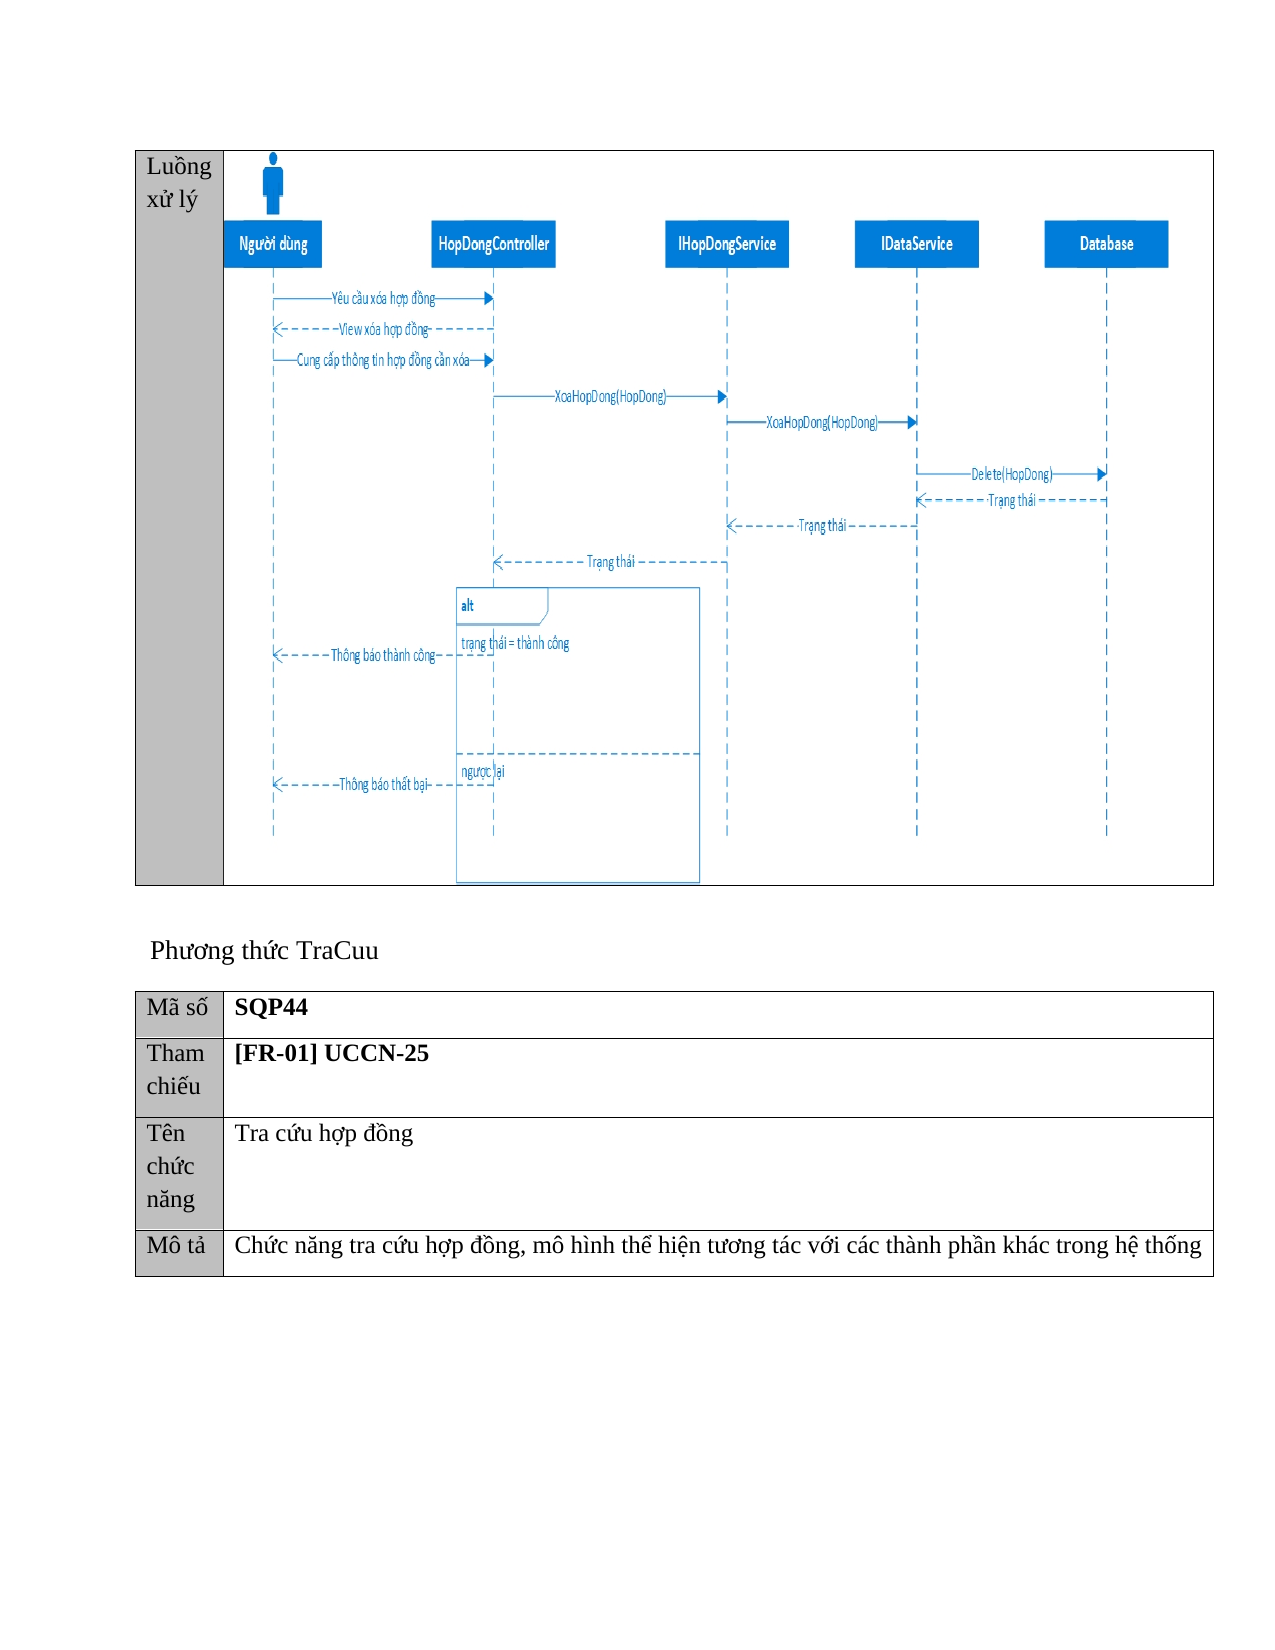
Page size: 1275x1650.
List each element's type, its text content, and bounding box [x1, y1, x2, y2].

table_header SQP44 [224, 992, 1213, 1037]
table_cell Tên chức năng [136, 1118, 223, 1229]
table_cell Chức năng tra cứu hợp đồng, mô hình thể hiện tương tác với các thành phần khác trong hệ thống [224, 1231, 1213, 1276]
table_header Mã số [136, 992, 223, 1037]
list Phương thức TraCuu [150, 934, 1125, 965]
table_cell Mô tả [136, 1231, 223, 1276]
table_cell Tham chiếu [136, 1039, 223, 1117]
table_cell [1169, 151, 1213, 885]
table_cell [FR-01] UCCN-25 [224, 1039, 1213, 1117]
table_cell Tra cứu hợp đồng [224, 1118, 1213, 1229]
table_cell Luồng xử lý [136, 151, 223, 885]
picture [223, 151, 1169, 885]
